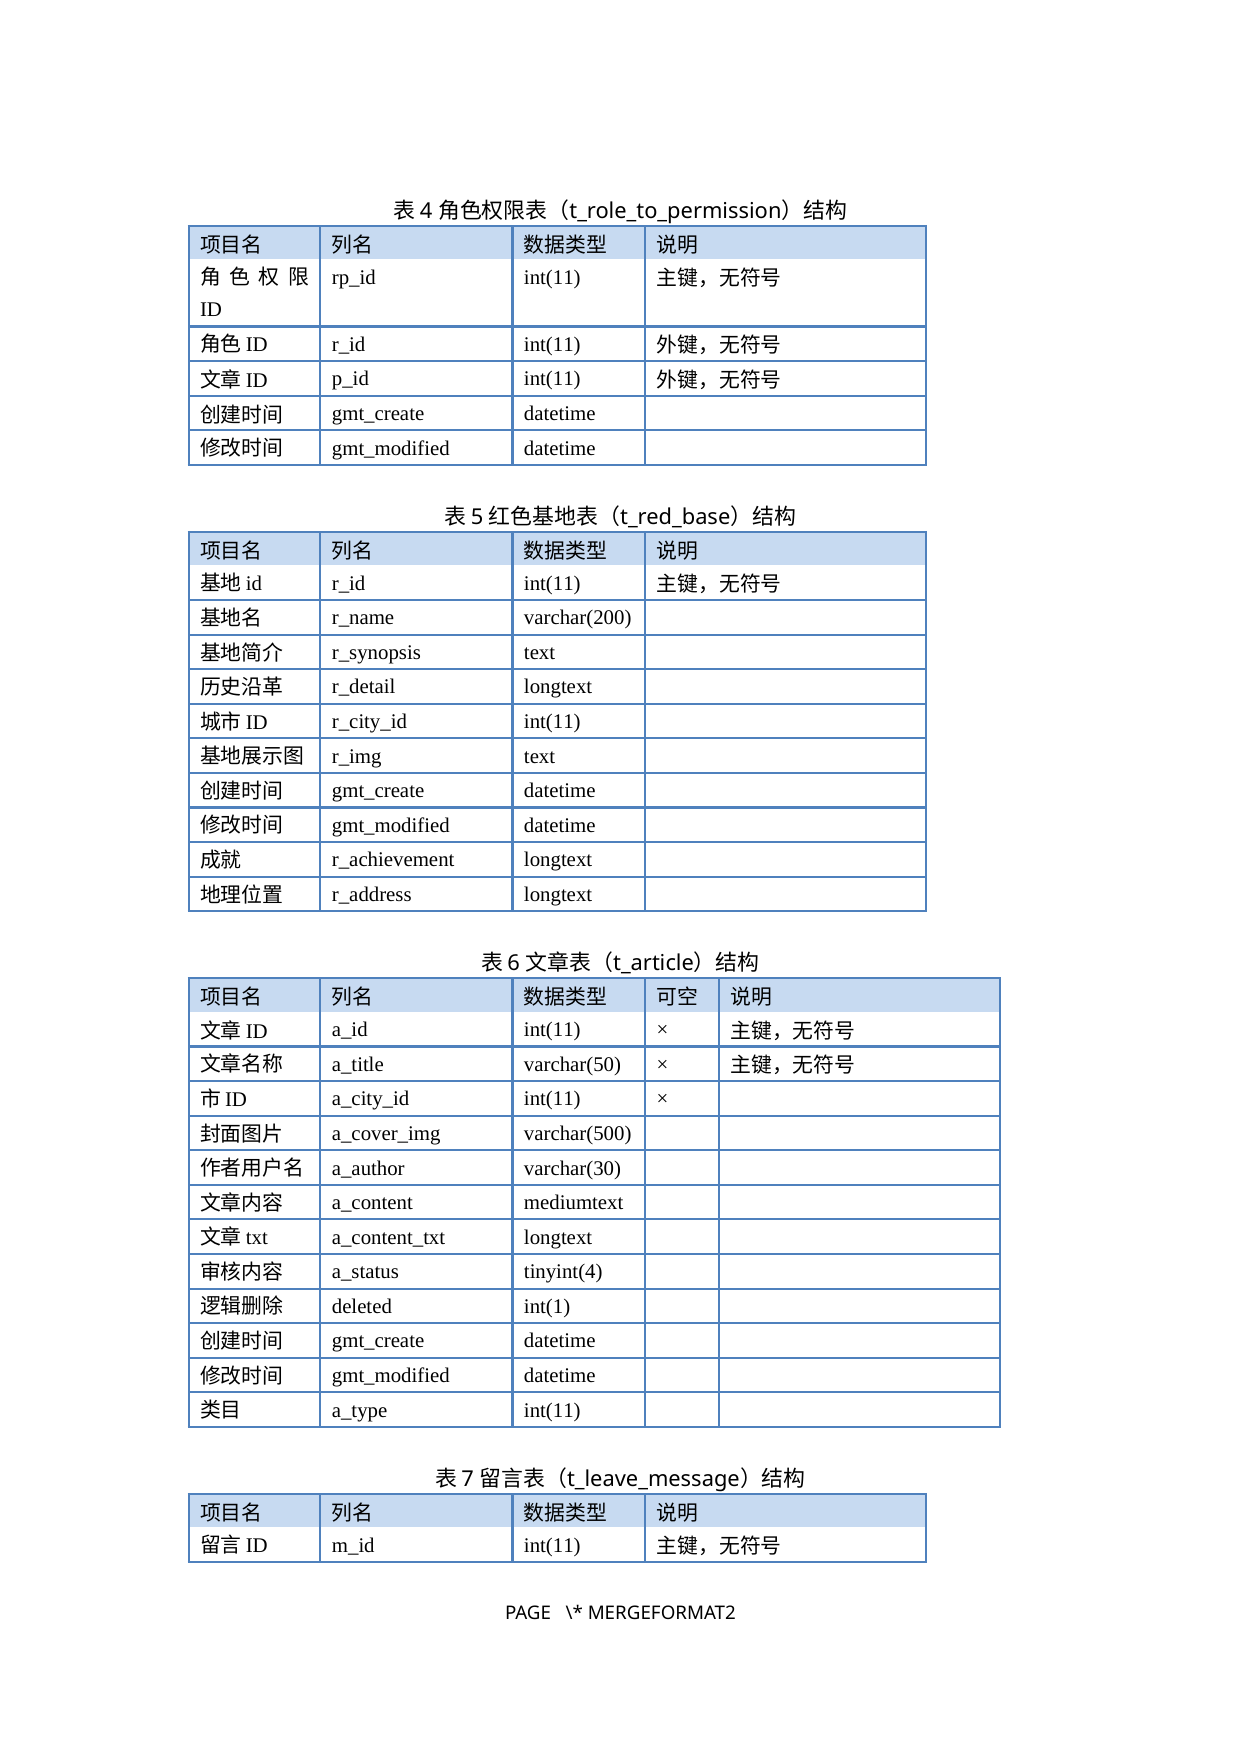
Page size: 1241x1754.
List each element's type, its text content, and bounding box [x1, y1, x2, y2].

table_cell tinyint(4) [514, 1255, 644, 1287]
table_cell [720, 1082, 999, 1114]
table_cell datetime [514, 397, 644, 429]
table_cell 文章名称 [190, 1048, 319, 1080]
table_header 数据类型 [514, 533, 644, 565]
table_header 说明 [646, 533, 925, 565]
table_cell [646, 878, 925, 910]
table_cell 基地id [190, 566, 319, 599]
table_cell 基地名 [190, 601, 319, 633]
table_cell 角色ID [190, 328, 319, 360]
table_cell 文章txt [190, 1220, 319, 1253]
table_cell [646, 705, 925, 737]
table_cell [720, 1117, 999, 1149]
table_cell datetime [514, 431, 644, 464]
table_cell [720, 1220, 999, 1253]
table_cell int(11) [514, 1393, 644, 1426]
table_cell int(11) [514, 260, 644, 325]
table_cell [646, 1324, 718, 1357]
table_cell 成就 [190, 843, 319, 876]
table_cell 城市ID [190, 705, 319, 737]
table_header 数据类型 [514, 979, 644, 1012]
table_cell 市ID [190, 1082, 319, 1114]
table_cell varchar(30) [514, 1151, 644, 1184]
table_cell [720, 1255, 999, 1287]
table_cell datetime [514, 1324, 644, 1357]
table_cell 历史沿革 [190, 670, 319, 703]
table_cell [646, 1359, 718, 1391]
table_cell [646, 1220, 718, 1253]
table_cell 创建时间 [190, 397, 319, 429]
table_header 数据类型 [514, 227, 644, 259]
table_cell longtext [514, 670, 644, 703]
table_cell 基地展示图 [190, 739, 319, 772]
table_cell 作者用户名 [190, 1151, 319, 1184]
table_header 说明 [646, 1495, 925, 1527]
table_cell × [646, 1013, 718, 1045]
text 表7 留言表（t_leave_message）结构 [187, 1460, 1053, 1493]
table_cell [720, 1359, 999, 1391]
table_cell [646, 843, 925, 876]
table_cell int(11) [514, 705, 644, 737]
table_header 数据类型 [514, 1495, 644, 1527]
table_header 列名 [321, 227, 511, 259]
table_cell [646, 1393, 718, 1426]
table_cell datetime [514, 809, 644, 841]
table_cell [646, 1117, 718, 1149]
table_header 列名 [321, 533, 511, 565]
table_cell [720, 1290, 999, 1322]
table_cell 文章内容 [190, 1186, 319, 1218]
table_cell 修改时间 [190, 431, 319, 464]
table_cell int(11) [514, 362, 644, 394]
table_cell int(11) [514, 1082, 644, 1114]
table_cell × [646, 1082, 718, 1114]
table_cell datetime [514, 774, 644, 806]
table_header 项目名 [190, 533, 319, 565]
table_cell varchar(500) [514, 1117, 644, 1149]
table_cell [720, 1324, 999, 1357]
table_cell 类目 [190, 1393, 319, 1426]
text 表4 角色权限表（t_role_to_permission）结构 [187, 192, 1053, 225]
table_cell datetime [514, 1359, 644, 1391]
table_cell text [514, 636, 644, 668]
table_cell [646, 809, 925, 841]
table_cell 地理位置 [190, 878, 319, 910]
table_header 列名 [321, 979, 511, 1012]
table_cell [646, 431, 925, 464]
table_cell [720, 1393, 999, 1426]
table_header 项目名 [190, 227, 319, 259]
table_cell 外键，无符号 [646, 328, 925, 360]
table_cell × [646, 1048, 718, 1080]
text 表5 红色基地表（t_red_base）结构 [187, 498, 1053, 531]
table_header 说明 [646, 227, 925, 259]
table_cell text [514, 739, 644, 772]
table_cell [646, 1151, 718, 1184]
table_cell [646, 1186, 718, 1218]
table_cell 封面图片 [190, 1117, 319, 1149]
table_cell 主键，无符号 [720, 1013, 999, 1045]
table_cell 文章ID [190, 1013, 319, 1045]
table_cell 修改时间 [190, 1359, 319, 1391]
table_cell longtext [514, 843, 644, 876]
table_cell [720, 1151, 999, 1184]
table_cell longtext [514, 1220, 644, 1253]
table_cell [646, 1255, 718, 1287]
table_cell int(1) [514, 1290, 644, 1322]
table_cell 基地简介 [190, 636, 319, 668]
table_cell 创建时间 [190, 774, 319, 806]
table_cell 修改时间 [190, 809, 319, 841]
table_cell [646, 397, 925, 429]
table_header 列名 [321, 1495, 511, 1527]
table_cell [646, 601, 925, 633]
table_cell [646, 774, 925, 806]
table_cell 文章ID [190, 362, 319, 394]
table_cell [646, 670, 925, 703]
table_header 可空 [646, 979, 718, 1012]
table_cell 逻辑删除 [190, 1290, 319, 1322]
table_cell 主键，无符号 [646, 260, 925, 325]
table_cell 角色权限ID [190, 260, 319, 325]
table_cell 留言ID [190, 1529, 319, 1561]
table_header 项目名 [190, 979, 319, 1012]
table_cell 创建时间 [190, 1324, 319, 1357]
table_cell [646, 739, 925, 772]
table_cell mediumtext [514, 1186, 644, 1218]
table_cell [646, 636, 925, 668]
table_cell [646, 1290, 718, 1322]
table_cell 主键，无符号 [646, 566, 925, 599]
table_cell rp_id [321, 260, 511, 325]
table_header 说明 [720, 979, 999, 1012]
table_header 项目名 [190, 1495, 319, 1527]
table_cell 外键，无符号 [646, 362, 925, 394]
table_cell 主键，无符号 [646, 1529, 925, 1561]
text 表6 文章表（t_article）结构 [187, 945, 1053, 977]
table_cell longtext [514, 878, 644, 910]
table_cell 审核内容 [190, 1255, 319, 1287]
table_cell 主键，无符号 [720, 1048, 999, 1080]
table_cell [720, 1186, 999, 1218]
